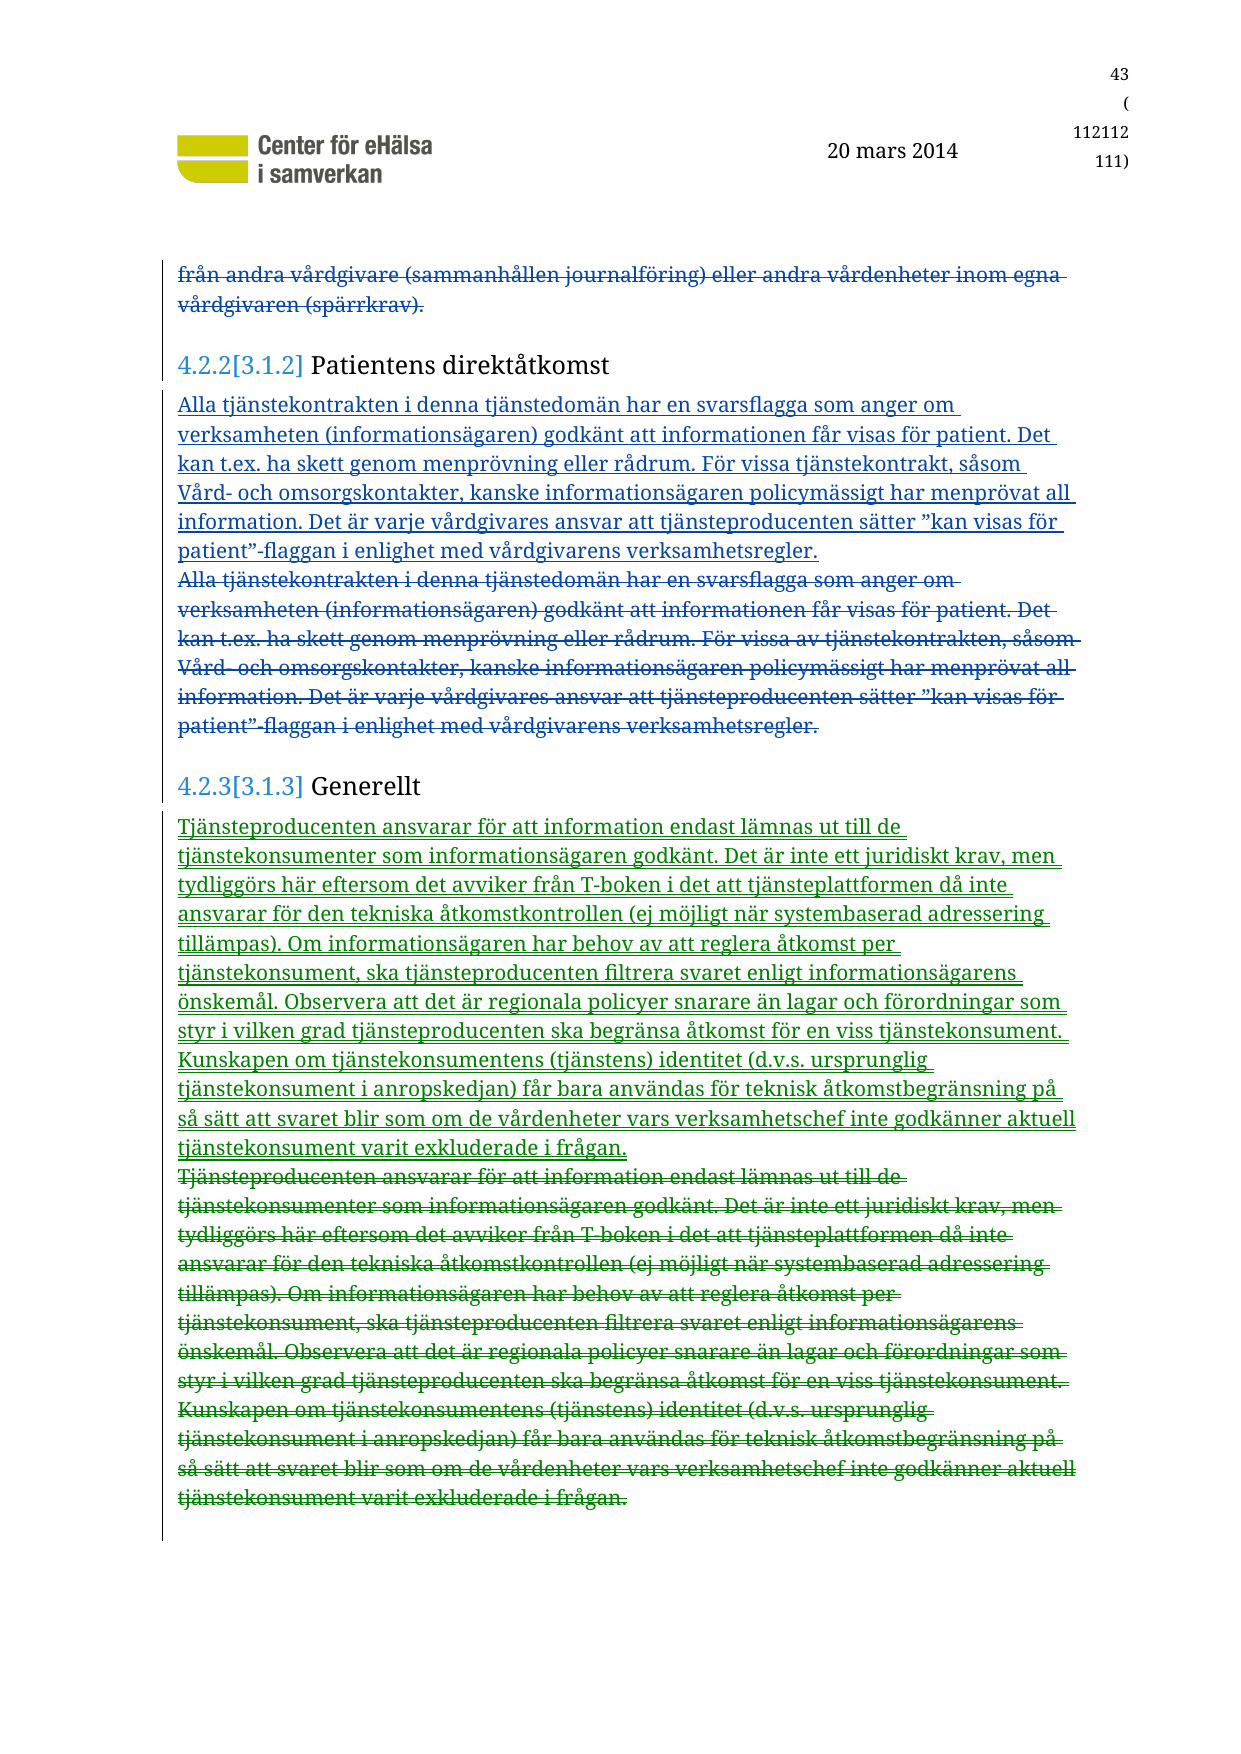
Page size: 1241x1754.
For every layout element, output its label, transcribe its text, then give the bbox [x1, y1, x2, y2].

picture [177, 135, 432, 183]
subtitle Generellt [177, 769, 1081, 803]
subtitle Patientens direktåtkomst [177, 347, 1081, 381]
